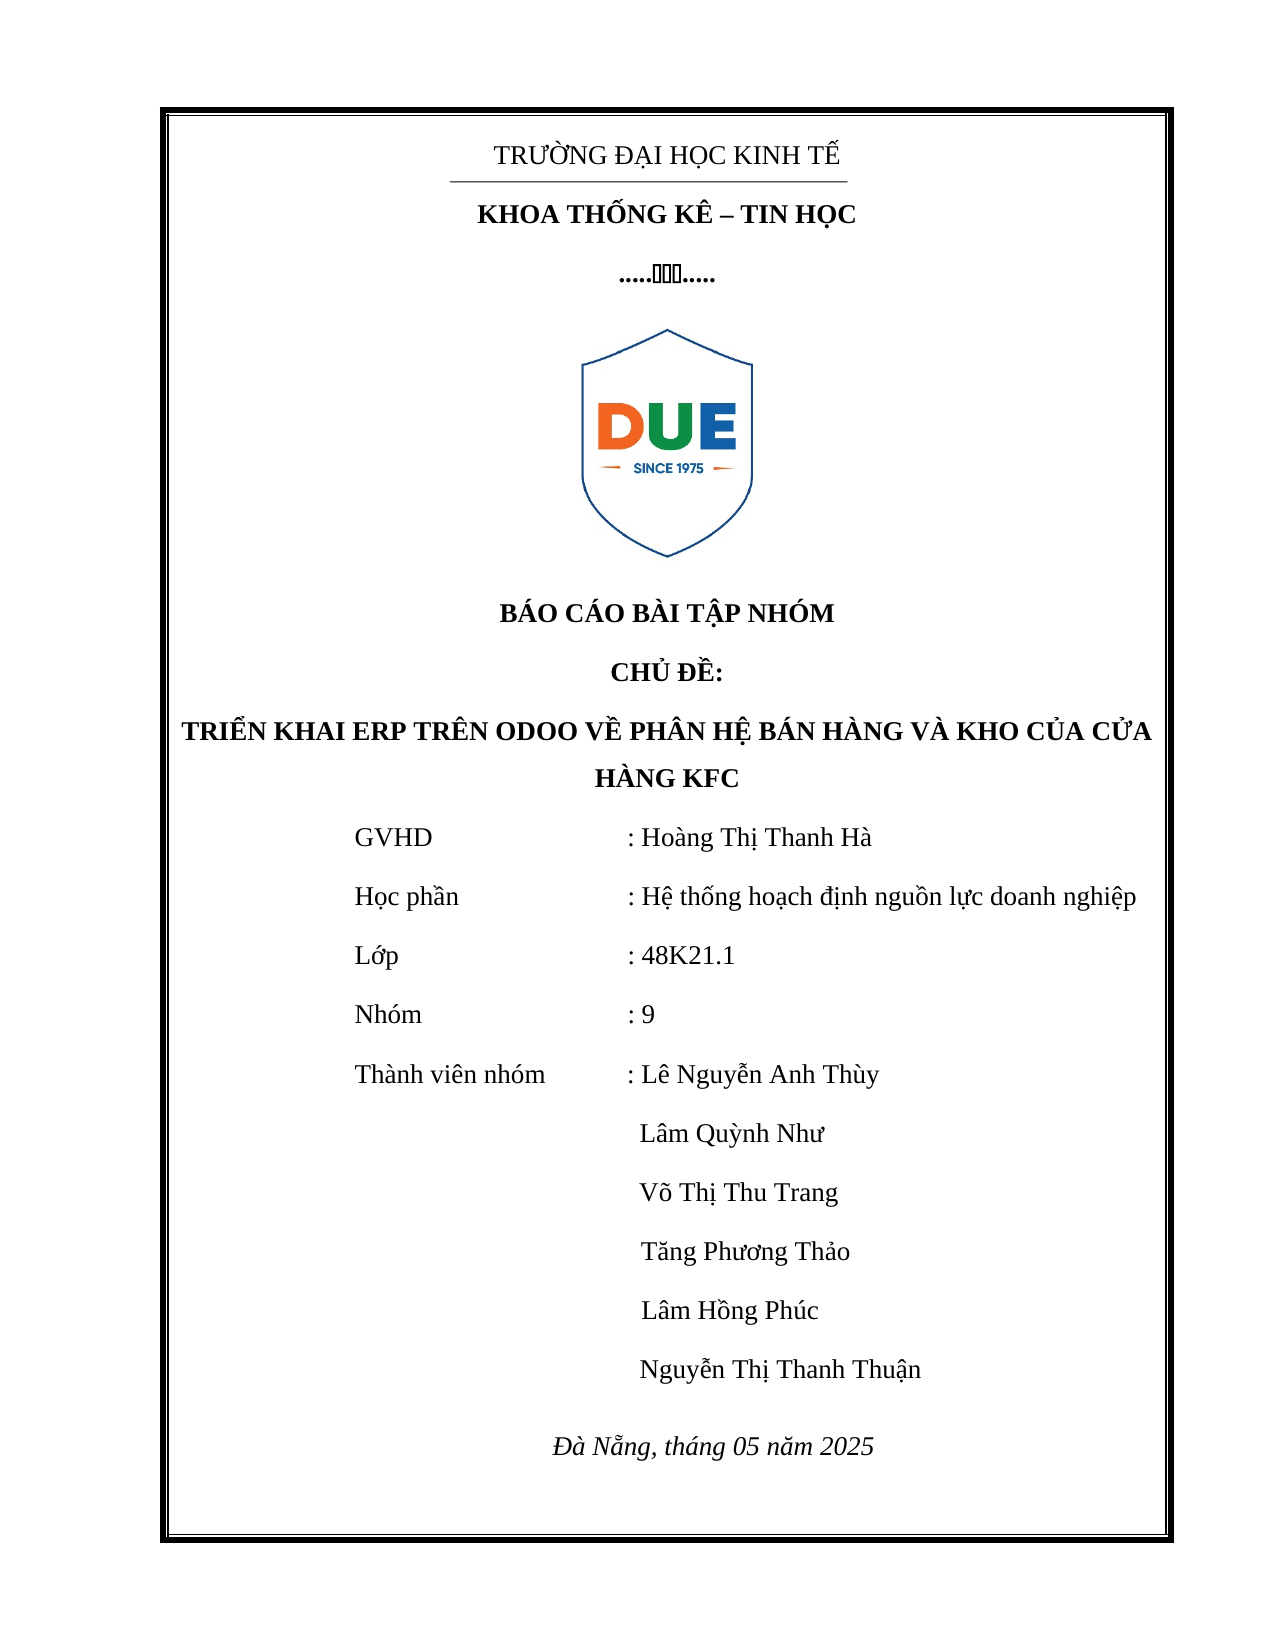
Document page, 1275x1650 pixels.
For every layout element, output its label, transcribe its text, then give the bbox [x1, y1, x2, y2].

picture [543, 316, 791, 571]
text Nhóm : 9 [177, 999, 1157, 1030]
text Đà Nẵng, tháng 05 năm 2025 [491, 1430, 1157, 1461]
text Thành viên nhóm : Lê Nguyễn Anh Thùy [177, 1058, 1157, 1089]
text Lâm Hồng Phúc [177, 1294, 1157, 1326]
text Lâm Quỳnh Như [177, 1117, 1157, 1148]
text .......... [177, 257, 1157, 288]
text TRƯỜNG ĐẠI HỌC KINH TẾ [177, 139, 1157, 170]
text Võ Thị Thu Trang [177, 1176, 1157, 1207]
text GVHD : Hoàng Thị Thanh Hà [177, 821, 1157, 852]
text Nguyễn Thị Thanh Thuận [177, 1354, 1157, 1385]
text CHỦ ĐỀ: [177, 656, 1157, 687]
text KHOA THỐNG KÊ – TIN HỌC [177, 198, 1157, 229]
text Tăng Phương Thảo [177, 1235, 1157, 1266]
text Lớp : 48K21.1 [177, 939, 1157, 971]
text Học phần : Hệ thống hoạch định nguồn lực doanh nghiệp [177, 880, 1157, 911]
text BÁO CÁO BÀI TẬP NHÓM [177, 597, 1157, 628]
text TRIỂN KHAI ERP TRÊN ODOO VỀ PHÂN HỆ BÁN HÀNG VÀ KHO CỦA CỬA HÀNG KFC [177, 715, 1157, 793]
